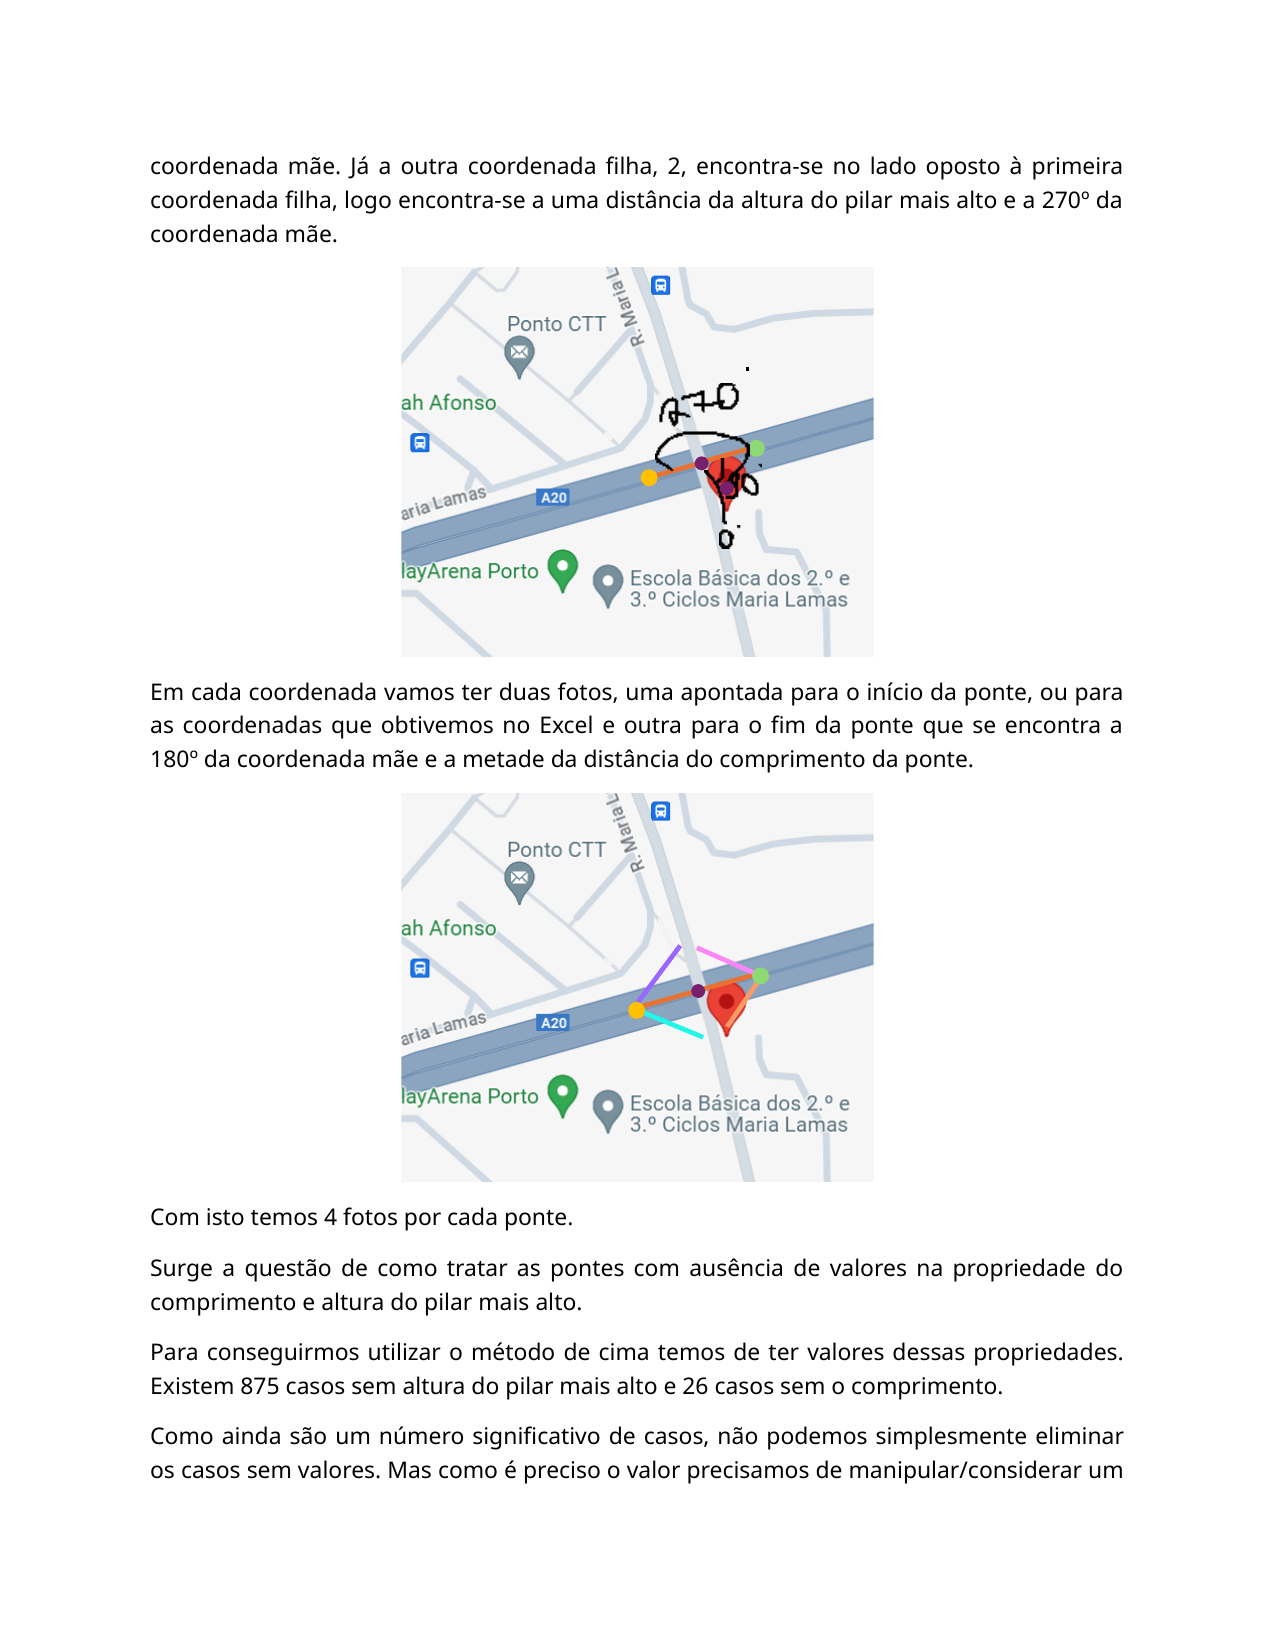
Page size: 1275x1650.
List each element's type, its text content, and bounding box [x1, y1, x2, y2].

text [150, 1420, 1125, 1485]
picture [401, 267, 874, 657]
text Com isto temos 4 fotos por cada ponte. [150, 1201, 1125, 1232]
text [150, 150, 1125, 249]
text Para conseguirmos utilizar o método de cima temos de ter valores dessas propriedades. Existem 875 casos sem altura do pilar mais alto e 26 casos sem o comprimento. [150, 1336, 1125, 1401]
picture [401, 793, 874, 1182]
text Surge a questão de como tratar as pontes com ausência de valores na propriedade do comprimento e altura do pilar mais alto. [150, 1252, 1125, 1317]
text Em cada coordenada vamos ter duas fotos, uma apontada para o início da ponte, ou para as coordenadas que obtivemos no Excel e outra para o fim da ponte que se encontra a 180º da coordenada mãe e a metade da distância do comprimento da ponte. [150, 676, 1125, 774]
